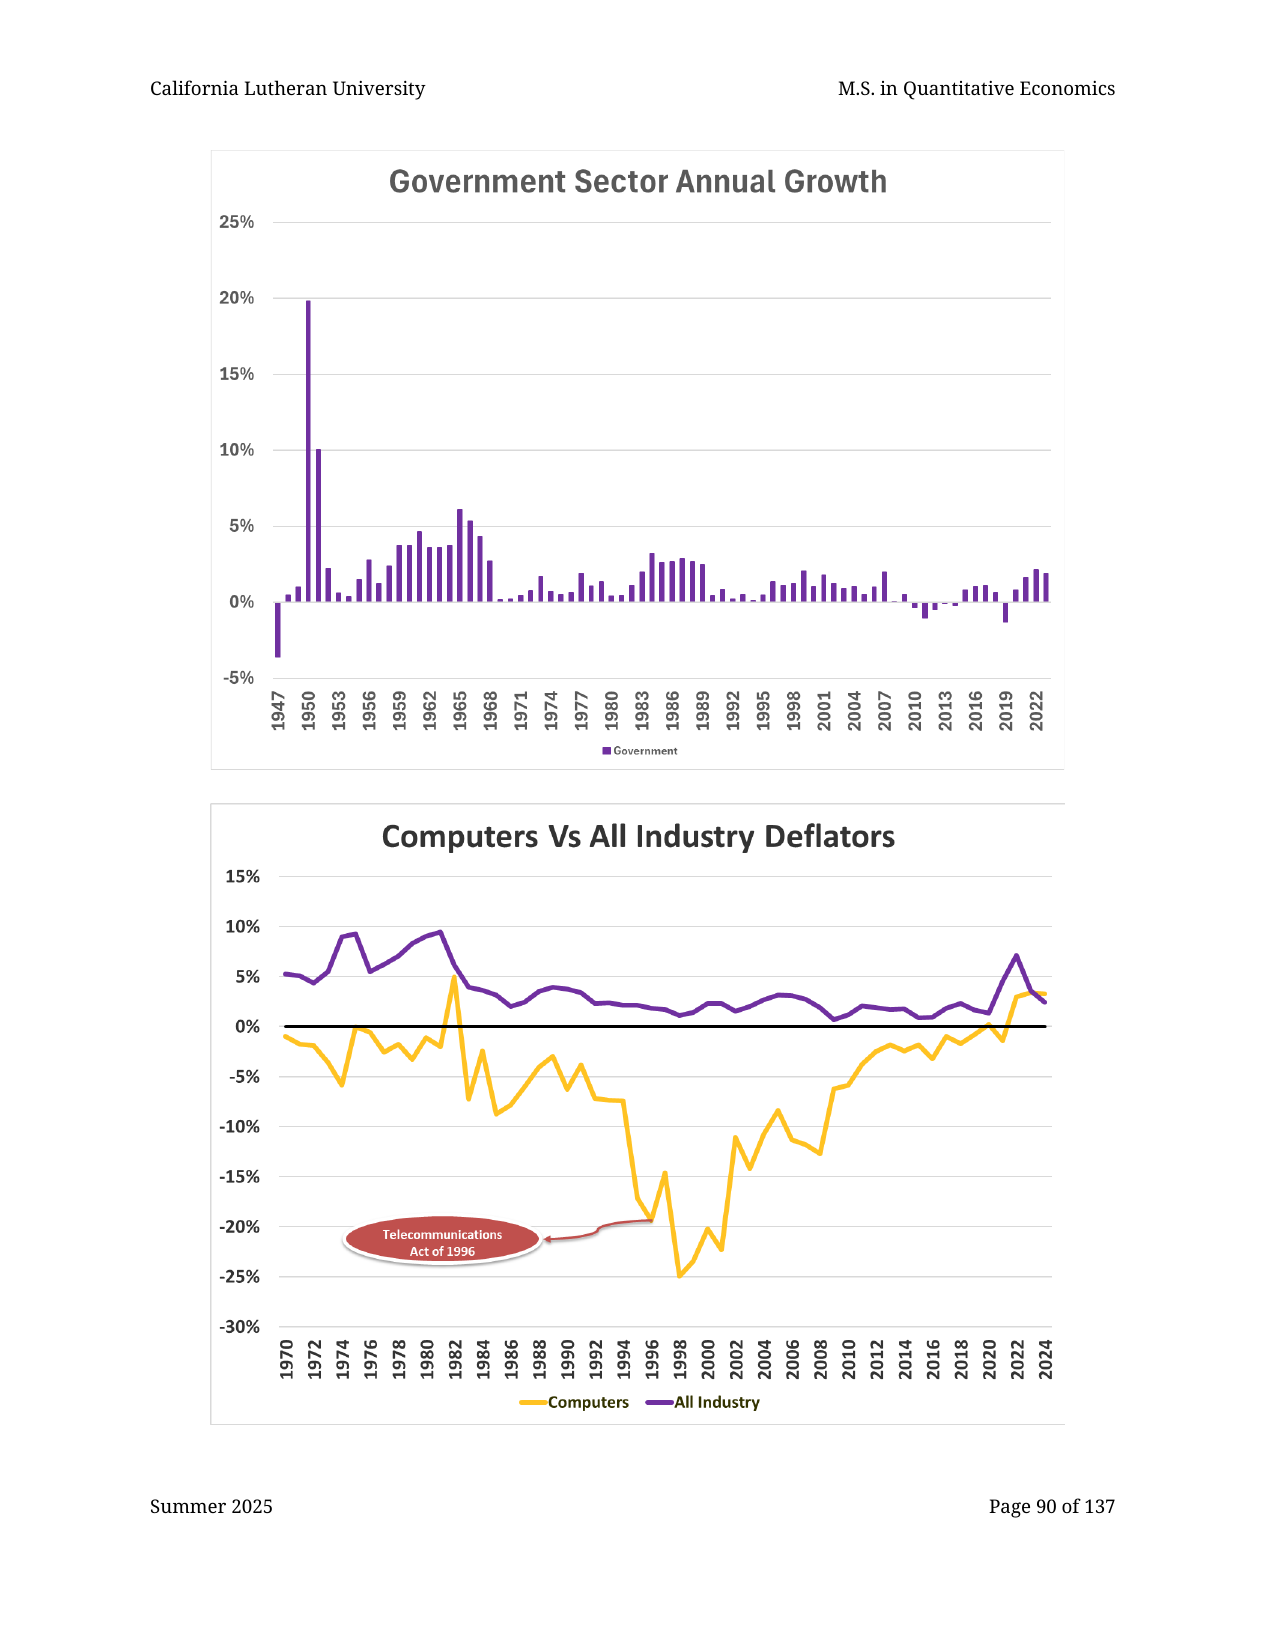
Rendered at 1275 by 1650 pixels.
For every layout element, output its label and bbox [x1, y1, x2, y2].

picture [210, 150, 1065, 770]
picture [210, 803, 1065, 1425]
